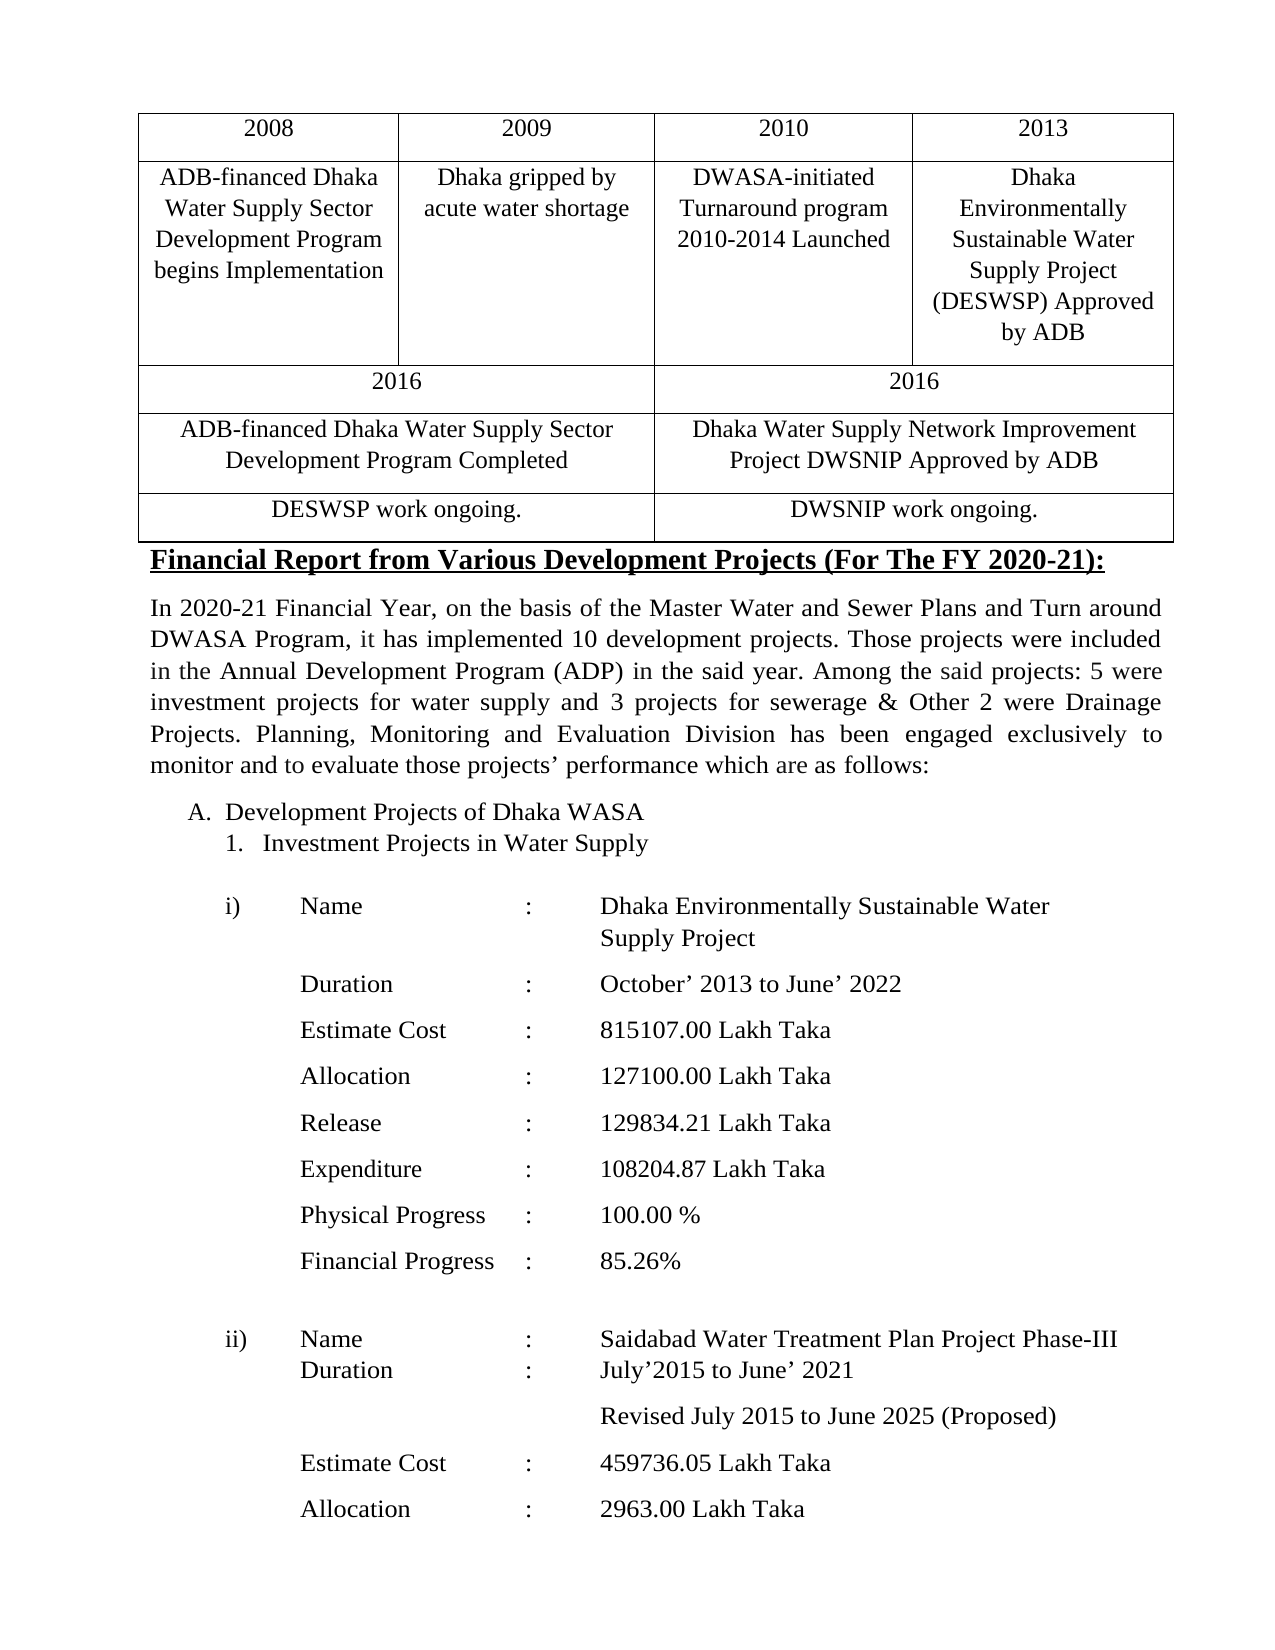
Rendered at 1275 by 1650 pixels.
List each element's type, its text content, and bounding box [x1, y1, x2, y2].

list Investment Projects in Water Supply [225, 828, 1162, 857]
text Release : 129834.21 Lakh Taka [300, 1108, 1162, 1136]
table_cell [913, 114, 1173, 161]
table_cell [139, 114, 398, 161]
text Expenditure : 108204.87 Lakh Taka [300, 1154, 1162, 1182]
text Financial Report from Various Development Projects (For The FY 2020-21): [150, 543, 1162, 576]
text Estimate Cost : 815107.00 Lakh Taka [300, 1015, 1162, 1044]
text Duration : October’ 2013 to June’ 2022 [300, 969, 1162, 998]
text Physical Progress : 100.00 % [300, 1200, 1162, 1229]
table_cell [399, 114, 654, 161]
text Allocation : 2963.00 Lakh Taka [300, 1494, 1162, 1522]
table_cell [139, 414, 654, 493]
text Allocation : 127100.00 Lakh Taka [300, 1061, 1162, 1090]
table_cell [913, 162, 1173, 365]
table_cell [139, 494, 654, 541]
list Name : Dhaka Environmentally Sustainable Water [225, 891, 1162, 920]
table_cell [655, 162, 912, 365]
text Supply Project [525, 923, 1162, 952]
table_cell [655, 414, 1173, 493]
text Duration : July’2015 to June’ 2021 [300, 1355, 1162, 1384]
text Financial Progress : 85.26% [300, 1246, 1162, 1275]
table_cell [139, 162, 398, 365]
text In 2020-21 Financial Year, on the basis of the Master Water and Sewer Plans and Turn around DWASA Program, it has implemented 10 development projects. Those projects were included in the Annual Development Program (ADP) in the said year. Among the said projects: 5 were investment projects for water supply and 3 projects for sewerage & Other 2 were Drainage Projects. Planning, Monitoring and Evaluation Division has been engaged exclusively to monitor and to evaluate those projects’ performance which are as follows: [150, 593, 1162, 779]
list Name : Saidabad Water Treatment Plan Project Phase-III [225, 1324, 1162, 1352]
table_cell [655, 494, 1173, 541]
text Estimate Cost : 459736.05 Lakh Taka [300, 1448, 1162, 1476]
text Revised July 2015 to June 2025 (Proposed) [300, 1401, 1162, 1430]
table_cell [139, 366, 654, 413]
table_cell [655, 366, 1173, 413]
list Development Projects of Dhaka WASA [187, 797, 1162, 826]
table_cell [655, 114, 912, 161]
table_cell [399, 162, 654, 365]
